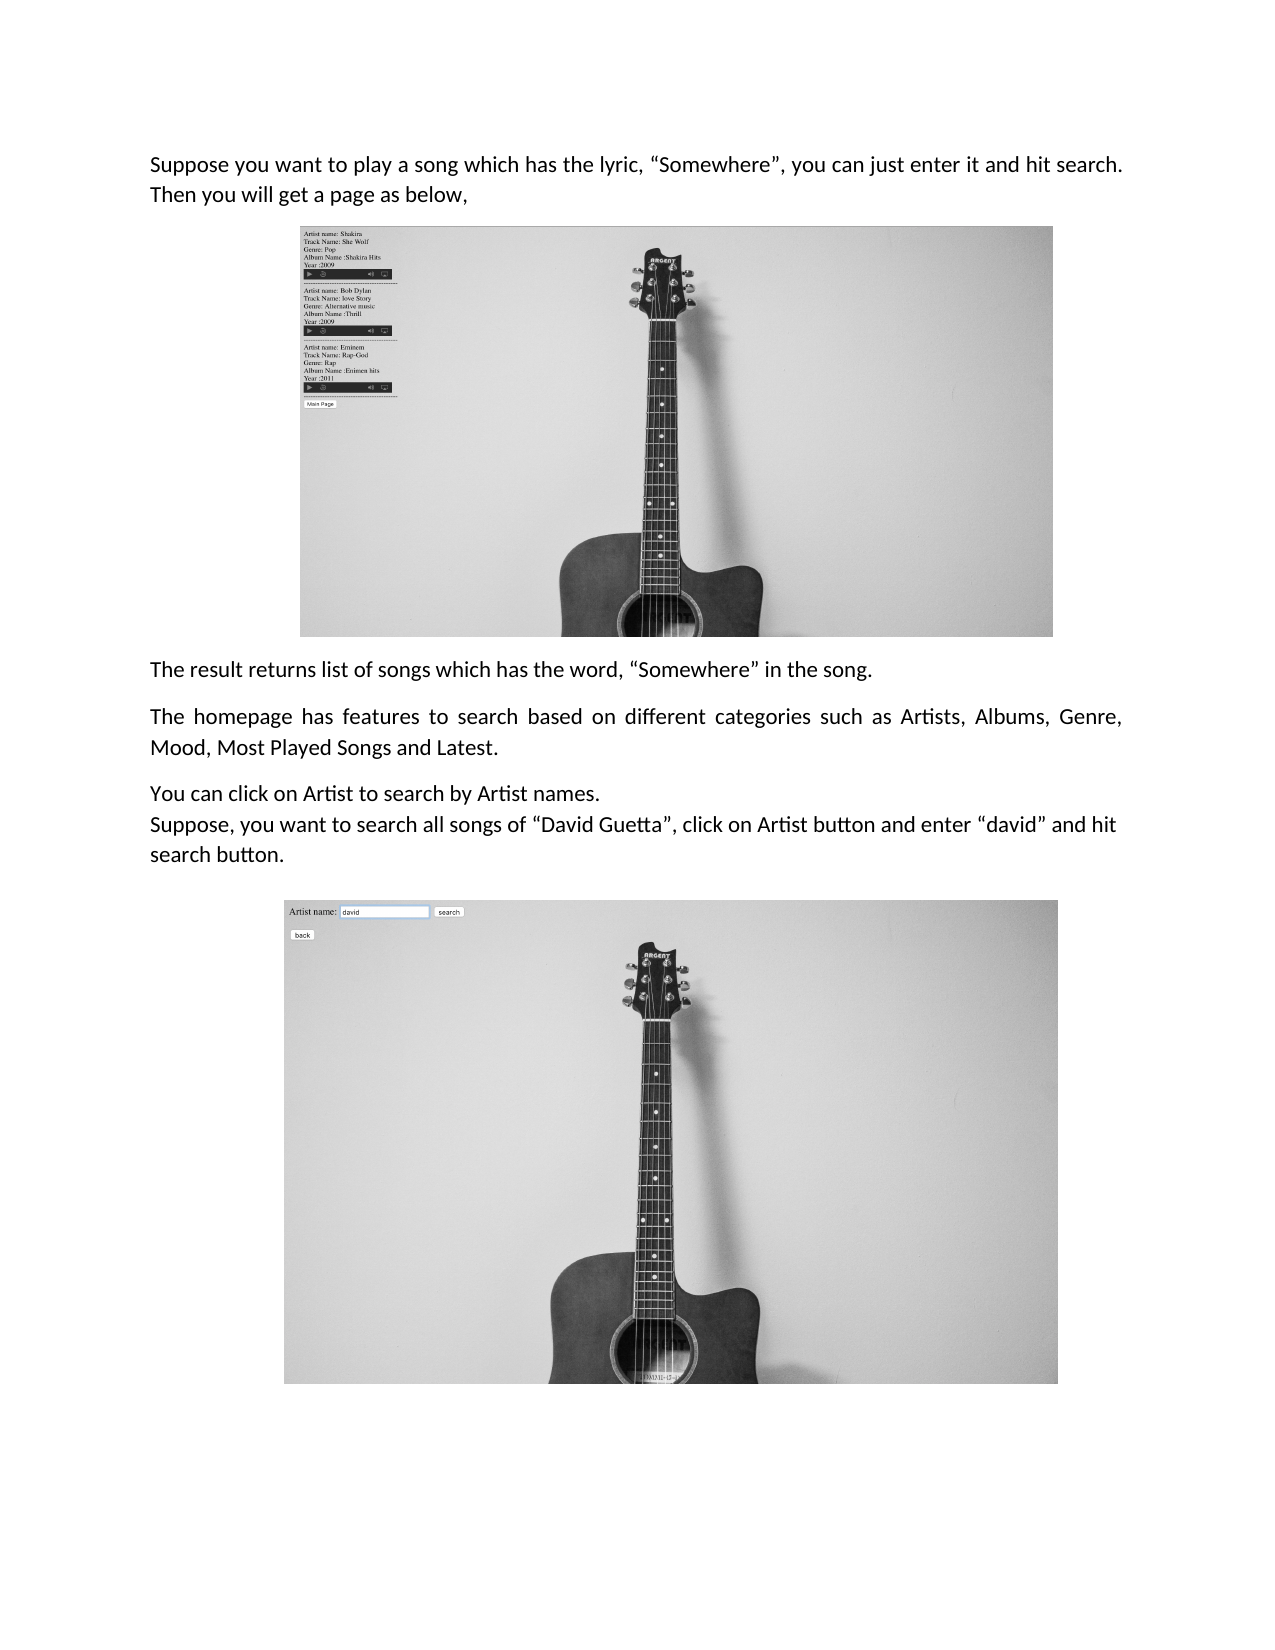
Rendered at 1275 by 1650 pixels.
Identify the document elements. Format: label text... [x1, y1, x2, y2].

picture [300, 226, 1053, 637]
text The homepage has features to search based on different categories such as Artists, Albums, Genre, Mood, Most Played Songs and Latest. [150, 702, 1125, 761]
text Suppose you want to play a song which has the lyric, “Somewhere”, you can just enter it and hit search. Then you will get a page as below, [150, 150, 1125, 208]
picture [284, 900, 1058, 1384]
text The result returns list of songs which has the word, “Somewhere” in the song. [150, 656, 1125, 684]
